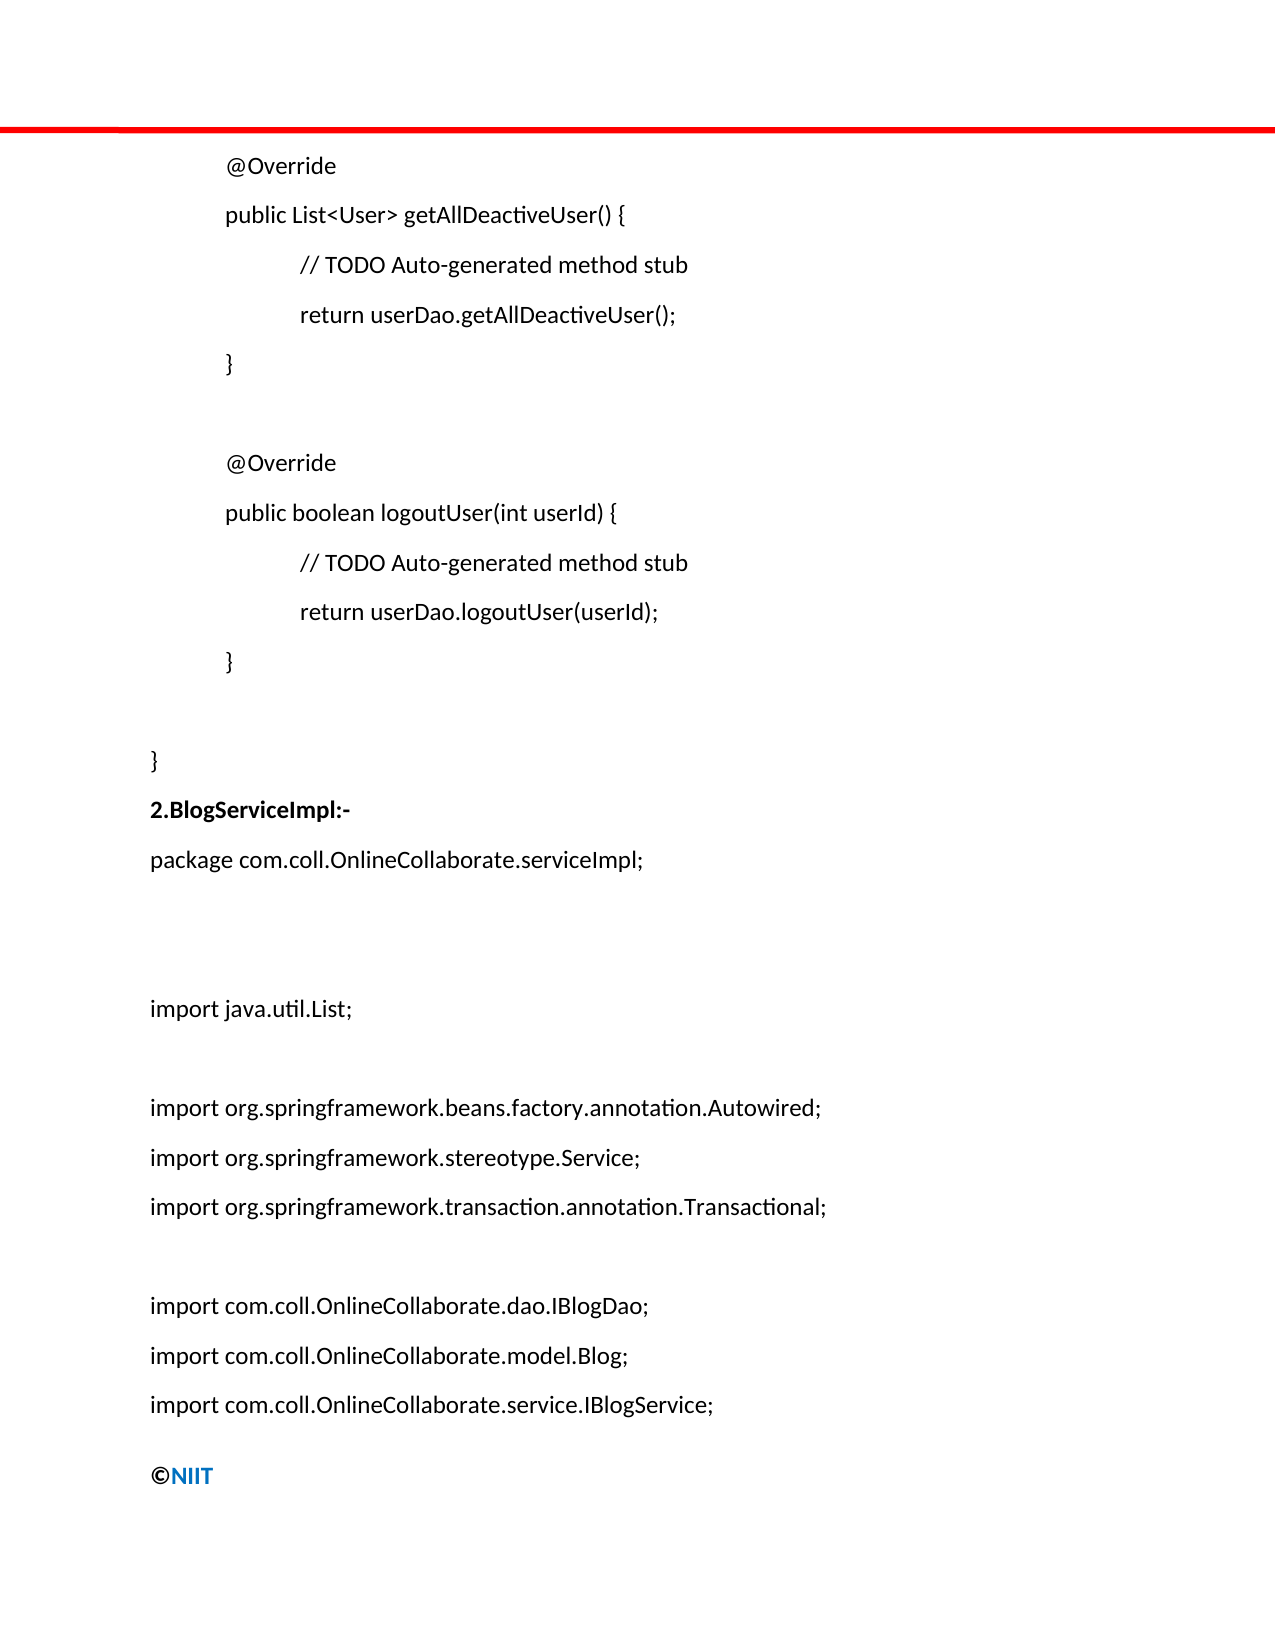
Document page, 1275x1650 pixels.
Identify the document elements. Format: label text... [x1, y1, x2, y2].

text import com.coll.OnlineCollaborate.model.Blog; [150, 1340, 1125, 1371]
text import org.springframework.stereotype.Service; [150, 1142, 1125, 1172]
text // TODO Auto-generated method stub [150, 547, 1125, 577]
text import com.coll.OnlineCollaborate.service.IBlogService; [150, 1389, 1125, 1420]
text @Override [150, 447, 1125, 478]
text return userDao.logoutUser(userId); [150, 596, 1125, 627]
text import org.springframework.beans.factory.annotation.Autowired; [150, 1092, 1125, 1123]
text import com.coll.OnlineCollaborate.dao.IBlogDao; [150, 1290, 1125, 1321]
text @Override [150, 150, 1125, 181]
text import java.util.List; [150, 993, 1125, 1023]
text import org.springframework.transaction.annotation.Transactional; [150, 1191, 1125, 1222]
text return userDao.getAllDeactiveUser(); [150, 299, 1125, 329]
text 2.BlogServiceImpl:- [150, 794, 1125, 825]
text public boolean logoutUser(int userId) { [150, 497, 1125, 528]
text public List<User> getAllDeactiveUser() { [150, 199, 1125, 230]
text } [150, 745, 1125, 776]
text } [150, 348, 1125, 379]
text // TODO Auto-generated method stub [150, 249, 1125, 280]
text package com.coll.OnlineCollaborate.serviceImpl; [150, 844, 1125, 875]
text } [150, 646, 1125, 676]
